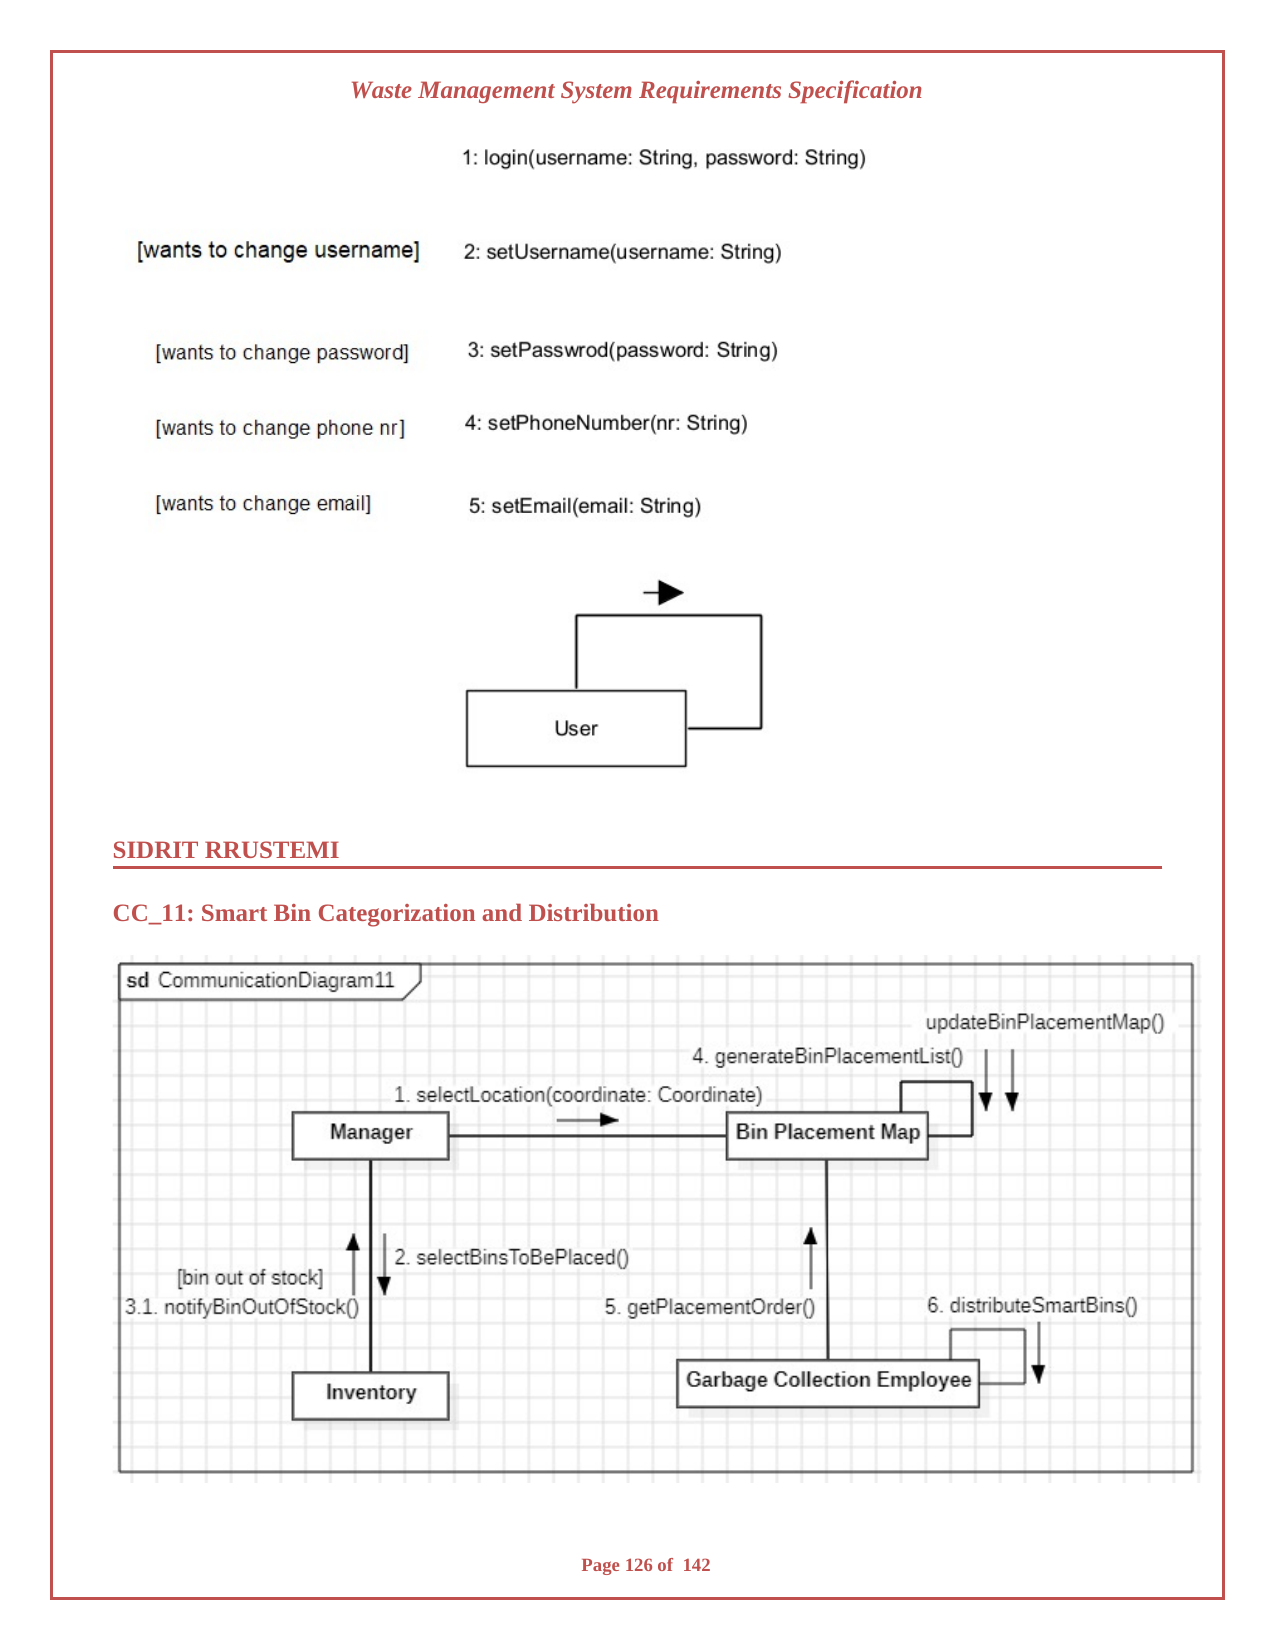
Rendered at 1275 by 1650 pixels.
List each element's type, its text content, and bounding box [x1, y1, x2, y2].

picture [112, 141, 882, 778]
picture [112, 955, 1202, 1483]
text CC_11: Smart Bin Categorization and Distribution [112, 898, 1162, 927]
text SIDRIT RRUSTEMI [112, 835, 1162, 869]
